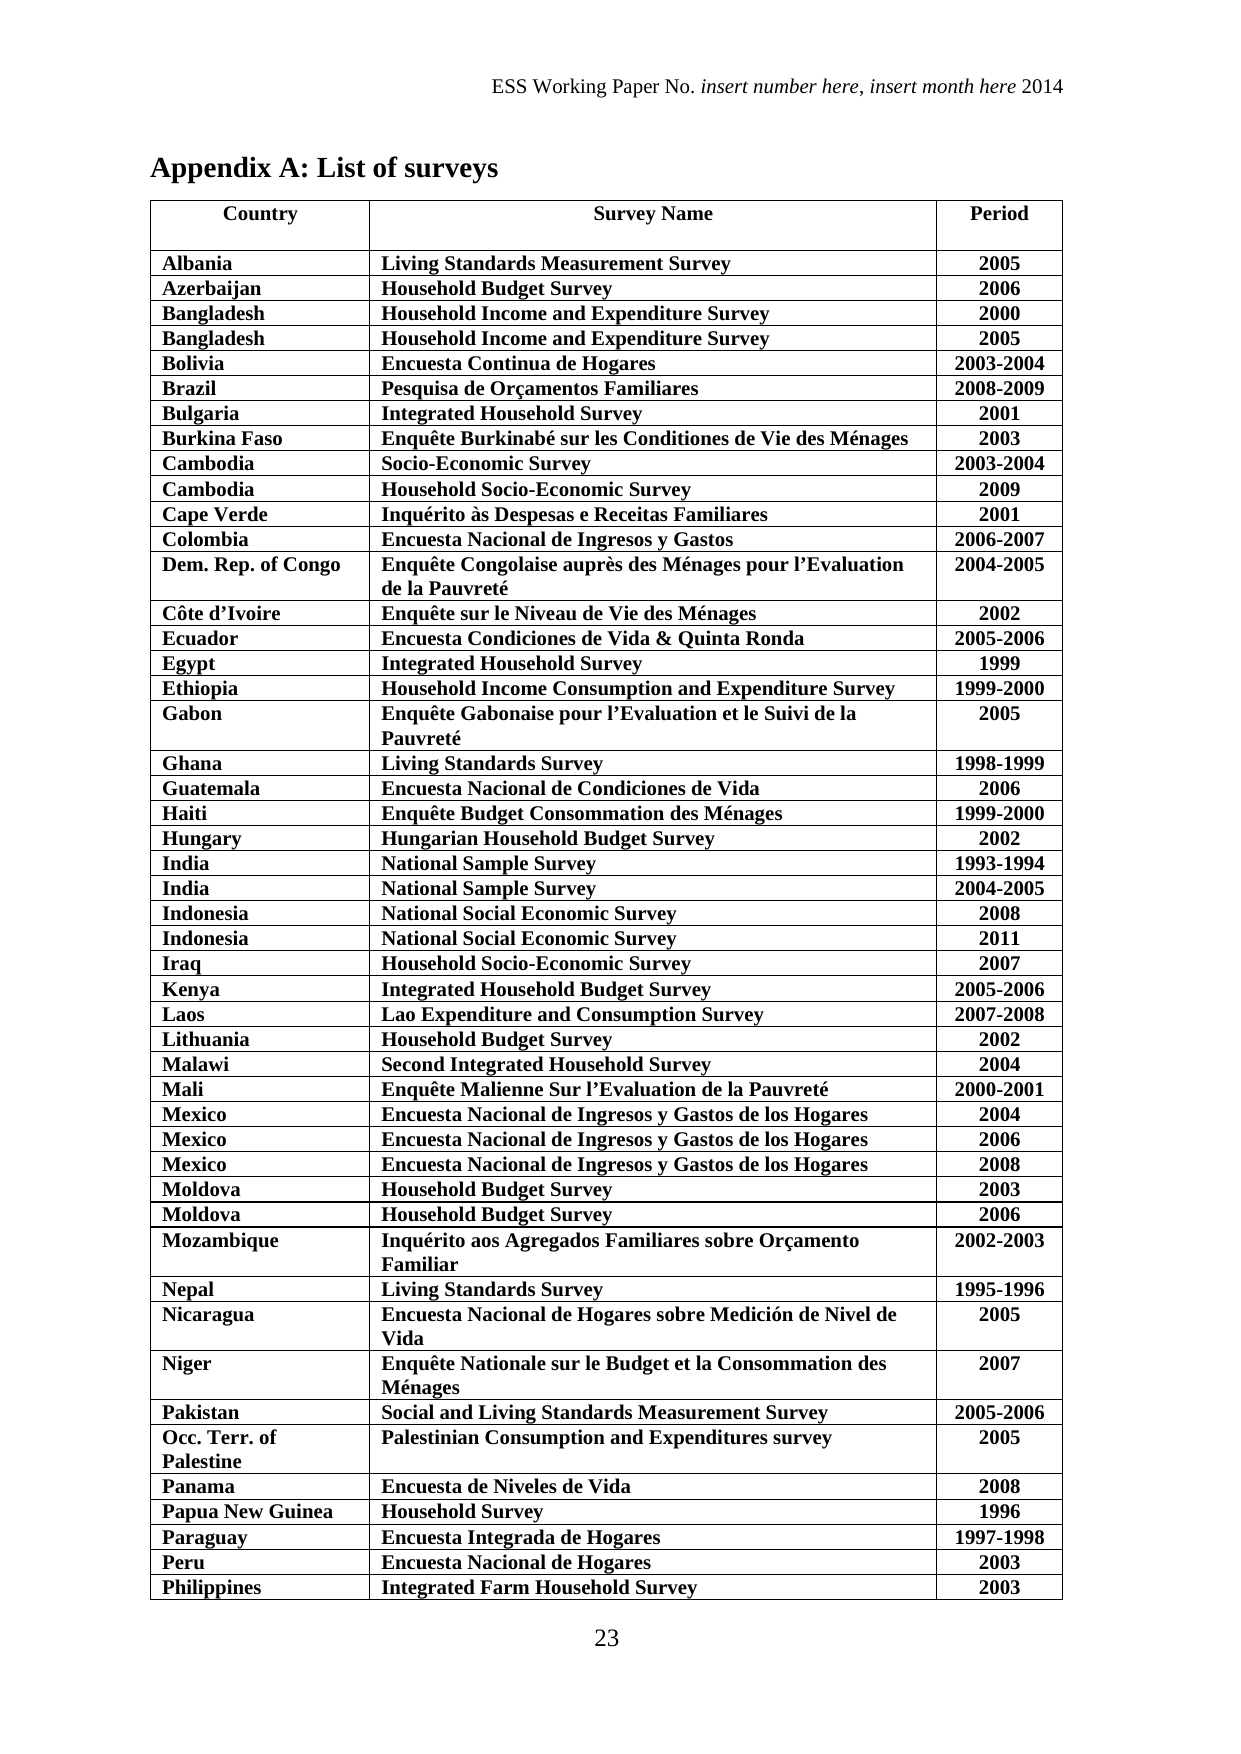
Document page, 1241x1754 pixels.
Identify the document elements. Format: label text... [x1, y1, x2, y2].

table_cell 2006-2007 [937, 527, 1062, 551]
table_cell Encuesta Continua de Hogares [370, 351, 936, 375]
table_cell 2006 [937, 1203, 1062, 1226]
table_cell 1995-1996 [937, 1277, 1062, 1301]
table_cell Encuesta de Niveles de Vida [370, 1474, 936, 1498]
table_cell Encuesta Nacional de Hogares [370, 1550, 936, 1574]
table_cell 2003 [937, 1177, 1062, 1201]
table_cell Bulgaria [151, 401, 369, 425]
table_cell 2007-2008 [937, 1002, 1062, 1026]
table_cell Hungarian Household Budget Survey [370, 826, 936, 850]
table_cell National Social Economic Survey [370, 926, 936, 950]
table_cell 2005 [937, 1425, 1062, 1473]
table_cell 2005 [937, 1302, 1062, 1350]
table_cell Household Budget Survey [370, 276, 936, 300]
table_cell Burkina Faso [151, 426, 369, 450]
table_cell 2005 [937, 701, 1062, 749]
table_cell Bolivia [151, 351, 369, 375]
table_cell 1997-1998 [937, 1525, 1062, 1549]
table_cell Lithuania [151, 1027, 369, 1051]
table_cell Papua New Guinea [151, 1500, 369, 1523]
table_cell Household Socio-Economic Survey [370, 951, 936, 975]
table_cell Moldova [151, 1177, 369, 1201]
table_cell 2009 [937, 476, 1062, 501]
table_cell Encuesta Nacional de Ingresos y Gastos de los Hogares [370, 1127, 936, 1151]
table_cell 2002 [937, 601, 1062, 625]
table_cell Household Income and Expenditure Survey [370, 301, 936, 325]
table_cell Integrated Household Budget Survey [370, 976, 936, 1001]
table_cell Encuesta Nacional de Ingresos y Gastos [370, 527, 936, 551]
table_cell Niger [151, 1351, 369, 1399]
table_cell National Social Economic Survey [370, 901, 936, 925]
table_cell Household Socio-Economic Survey [370, 476, 936, 501]
table_cell India [151, 876, 369, 900]
table_cell 2002-2003 [937, 1228, 1062, 1276]
table_cell 2002 [937, 1027, 1062, 1051]
table_cell Ecuador [151, 626, 369, 650]
table_cell Integrated Farm Household Survey [370, 1575, 936, 1599]
table_header Survey Name [370, 201, 936, 249]
table_cell 2004 [937, 1052, 1062, 1076]
table_cell 2000 [937, 301, 1062, 325]
table_cell 1999-2000 [937, 676, 1062, 700]
table_cell Brazil [151, 376, 369, 400]
table_cell 2004 [937, 1102, 1062, 1126]
table_cell 2007 [937, 1351, 1062, 1399]
table_cell 2008-2009 [937, 376, 1062, 400]
table_cell 2003-2004 [937, 351, 1062, 375]
table_cell 1996 [937, 1500, 1062, 1523]
subtitle Appendix A: List of surveys [150, 150, 1063, 183]
table_cell 2000-2001 [937, 1077, 1062, 1101]
table_cell Guatemala [151, 776, 369, 800]
table_cell Household Budget Survey [370, 1177, 936, 1201]
table_header Country [151, 201, 369, 249]
table_cell Mozambique [151, 1228, 369, 1276]
table_cell Cape Verde [151, 502, 369, 526]
table_cell Lao Expenditure and Consumption Survey [370, 1002, 936, 1026]
table_cell 2001 [937, 502, 1062, 526]
table_cell Living Standards Survey [370, 751, 936, 774]
table_cell Encuesta Integrada de Hogares [370, 1525, 936, 1549]
table_cell Living Standards Measurement Survey [370, 251, 936, 274]
table_cell Indonesia [151, 926, 369, 950]
table_cell Enquête Budget Consommation des Ménages [370, 801, 936, 825]
table_cell Enquête Burkinabé sur les Conditiones de Vie des Ménages [370, 426, 936, 450]
table_cell 2011 [937, 926, 1062, 950]
table_cell 1998-1999 [937, 751, 1062, 774]
table_cell Kenya [151, 976, 369, 1001]
table_cell 2006 [937, 1127, 1062, 1151]
table_cell Cambodia [151, 451, 369, 475]
table_cell 2005-2006 [937, 1400, 1062, 1424]
table_cell Indonesia [151, 901, 369, 925]
table_cell Nepal [151, 1277, 369, 1301]
table_cell Encuesta Nacional de Ingresos y Gastos de los Hogares [370, 1102, 936, 1126]
table_cell Bangladesh [151, 326, 369, 350]
table_cell Laos [151, 1002, 369, 1026]
table_cell 2005 [937, 326, 1062, 350]
table_cell Encuesta Nacional de Condiciones de Vida [370, 776, 936, 800]
table_cell Côte d’Ivoire [151, 601, 369, 625]
table_cell Inquérito aos Agregados Familiares sobre Orçamento Familiar [370, 1228, 936, 1276]
table_cell Pesquisa de Orçamentos Familiares [370, 376, 936, 400]
table_cell Ethiopia [151, 676, 369, 700]
table_header Period [937, 201, 1062, 249]
table_cell Bangladesh [151, 301, 369, 325]
table_cell Philippines [151, 1575, 369, 1599]
table_cell Albania [151, 251, 369, 274]
table_cell 2001 [937, 401, 1062, 425]
table_cell Pakistan [151, 1400, 369, 1424]
table_cell Enquête Congolaise auprès des Ménages pour l’Evaluation de la Pauvreté [370, 552, 936, 600]
table_cell Mali [151, 1077, 369, 1101]
table_cell 2003 [937, 426, 1062, 450]
table_cell Mexico [151, 1102, 369, 1126]
table_cell Hungary [151, 826, 369, 850]
table_cell 2005-2006 [937, 976, 1062, 1001]
table_cell Azerbaijan [151, 276, 369, 300]
table_cell Encuesta Condiciones de Vida & Quinta Ronda [370, 626, 936, 650]
table_cell Occ. Terr. of Palestine [151, 1425, 369, 1473]
table_cell Nicaragua [151, 1302, 369, 1350]
table_cell 2002 [937, 826, 1062, 850]
table_cell Household Budget Survey [370, 1027, 936, 1051]
table_cell Iraq [151, 951, 369, 975]
table_cell 2006 [937, 776, 1062, 800]
table_cell 2005-2006 [937, 626, 1062, 650]
table_cell 2004-2005 [937, 876, 1062, 900]
table_cell Enquête Nationale sur le Budget et la Consommation des Ménages [370, 1351, 936, 1399]
table_cell 2007 [937, 951, 1062, 975]
table_cell Peru [151, 1550, 369, 1574]
table_cell Egypt [151, 651, 369, 675]
table_cell Palestinian Consumption and Expenditures survey [370, 1425, 936, 1473]
table_cell Second Integrated Household Survey [370, 1052, 936, 1076]
table_cell Malawi [151, 1052, 369, 1076]
table_cell Dem. Rep. of Congo [151, 552, 369, 600]
table_cell 2008 [937, 901, 1062, 925]
table_cell Cambodia [151, 476, 369, 501]
table_cell Mexico [151, 1152, 369, 1176]
table_cell Household Income Consumption and Expenditure Survey [370, 676, 936, 700]
table_cell 2003-2004 [937, 451, 1062, 475]
table_cell Moldova [151, 1203, 369, 1226]
table_cell Mexico [151, 1127, 369, 1151]
table_cell 2008 [937, 1474, 1062, 1498]
table_cell Inquérito às Despesas e Receitas Familiares [370, 502, 936, 526]
table_cell Social and Living Standards Measurement Survey [370, 1400, 936, 1424]
table_cell Integrated Household Survey [370, 651, 936, 675]
table_cell Socio-Economic Survey [370, 451, 936, 475]
table_cell 2003 [937, 1550, 1062, 1574]
table_cell National Sample Survey [370, 851, 936, 875]
table_cell Living Standards Survey [370, 1277, 936, 1301]
table_cell Household Survey [370, 1500, 936, 1523]
table_cell Encuesta Nacional de Ingresos y Gastos de los Hogares [370, 1152, 936, 1176]
table_cell Enquête Malienne Sur l’Evaluation de la Pauvreté [370, 1077, 936, 1101]
table_cell Gabon [151, 701, 369, 749]
table_cell Panama [151, 1474, 369, 1498]
table_cell Enquête sur le Niveau de Vie des Ménages [370, 601, 936, 625]
table_cell Enquête Gabonaise pour l’Evaluation et le Suivi de la Pauvreté [370, 701, 936, 749]
table_cell India [151, 851, 369, 875]
table_cell 2005 [937, 251, 1062, 274]
table_cell National Sample Survey [370, 876, 936, 900]
table_cell 2003 [937, 1575, 1062, 1599]
table_cell 1999-2000 [937, 801, 1062, 825]
table_cell 1993-1994 [937, 851, 1062, 875]
table_cell 2004-2005 [937, 552, 1062, 600]
table_cell 1999 [937, 651, 1062, 675]
table_cell 2006 [937, 276, 1062, 300]
table_cell Integrated Household Survey [370, 401, 936, 425]
table_cell Encuesta Nacional de Hogares sobre Medición de Nivel de Vida [370, 1302, 936, 1350]
table_cell 2008 [937, 1152, 1062, 1176]
table_cell Colombia [151, 527, 369, 551]
table_cell Haiti [151, 801, 369, 825]
table_cell Paraguay [151, 1525, 369, 1549]
table_cell Household Budget Survey [370, 1203, 936, 1226]
table_cell Ghana [151, 751, 369, 774]
table_cell Household Income and Expenditure Survey [370, 326, 936, 350]
